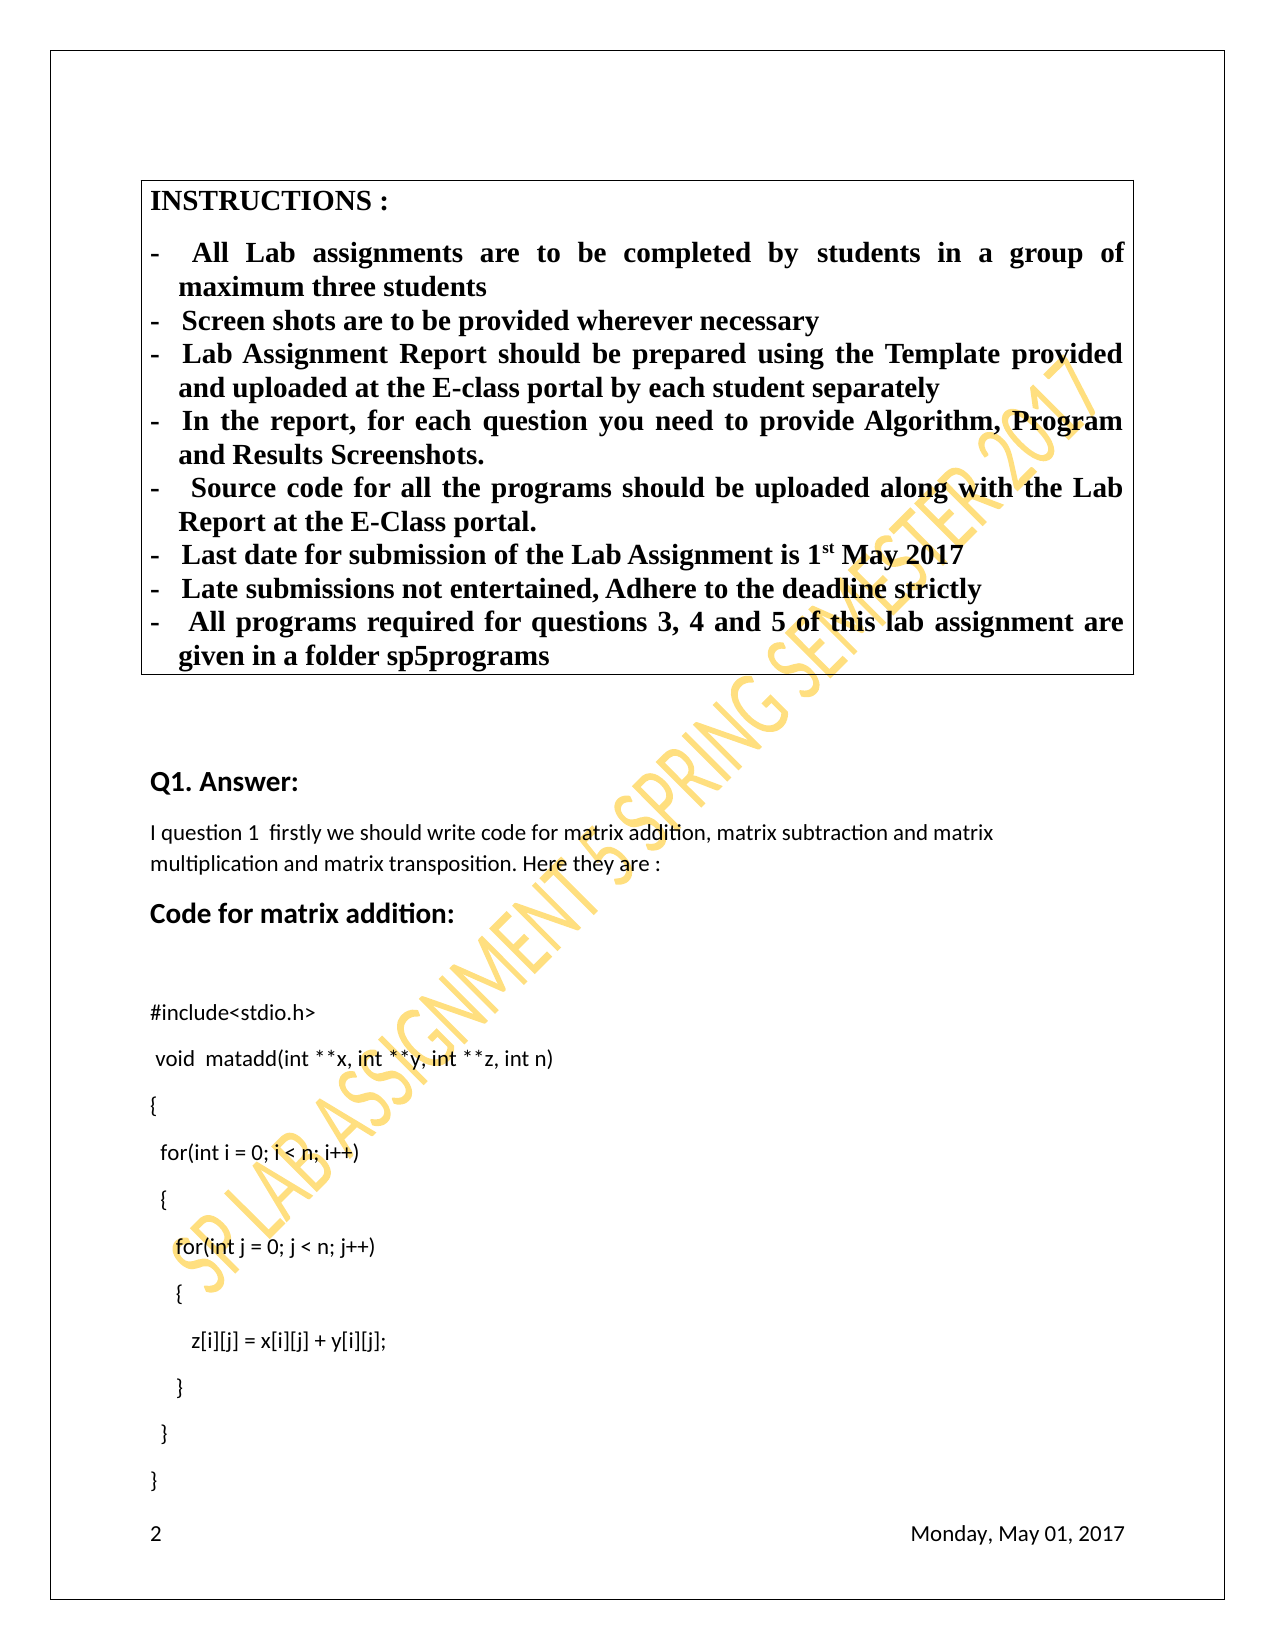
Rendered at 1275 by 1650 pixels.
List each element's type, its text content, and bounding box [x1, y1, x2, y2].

text I question 1 firstly we should write code for matrix addition, matrix subtraction and matrix multiplication and matrix transposition. Here they are : [150, 818, 1125, 877]
text - Lab Assignment Report should be prepared using the Template provided and uploaded at the E-class portal by each student separately [150, 336, 1125, 403]
text Code for matrix addition: [150, 896, 1125, 931]
text #include<stdio.h> [150, 998, 1125, 1026]
text { [150, 1091, 1125, 1119]
text { [150, 1185, 1125, 1213]
text INSTRUCTIONS : [142, 181, 1133, 216]
text - Source code for all the programs should be uploaded along with the Lab Report at the E-Class portal. [150, 470, 1125, 537]
text - All programs required for questions 3, 4 and 5 of this lab assignment are given in a folder sp5programs [142, 601, 1133, 674]
text } [150, 1466, 1125, 1494]
text { [150, 1279, 1125, 1307]
text for(int j = 0; j < n; j++) [150, 1232, 1125, 1260]
text void matadd(int **x, int **y, int **z, int n) [150, 1044, 1125, 1072]
text } [150, 1419, 1125, 1447]
text - Screen shots are to be provided wherever necessary [150, 303, 1125, 336]
text - All Lab assignments are to be completed by students in a group of maximum three students [150, 236, 1125, 303]
text - In the report, for each question you need to provide Algorithm, Program and Results Screenshots. [150, 403, 1125, 470]
text } [150, 1373, 1125, 1401]
text z[i][j] = x[i][j] + y[i][j]; [150, 1326, 1125, 1354]
text for(int i = 0; i < n; i++) [150, 1138, 1125, 1166]
text - Last date for submission of the Lab Assignment is 1st May 2017 [150, 537, 1125, 571]
text Q1. Answer: [150, 763, 1125, 799]
text - Late submissions not entertained, Adhere to the deadline strictly [150, 571, 1125, 601]
